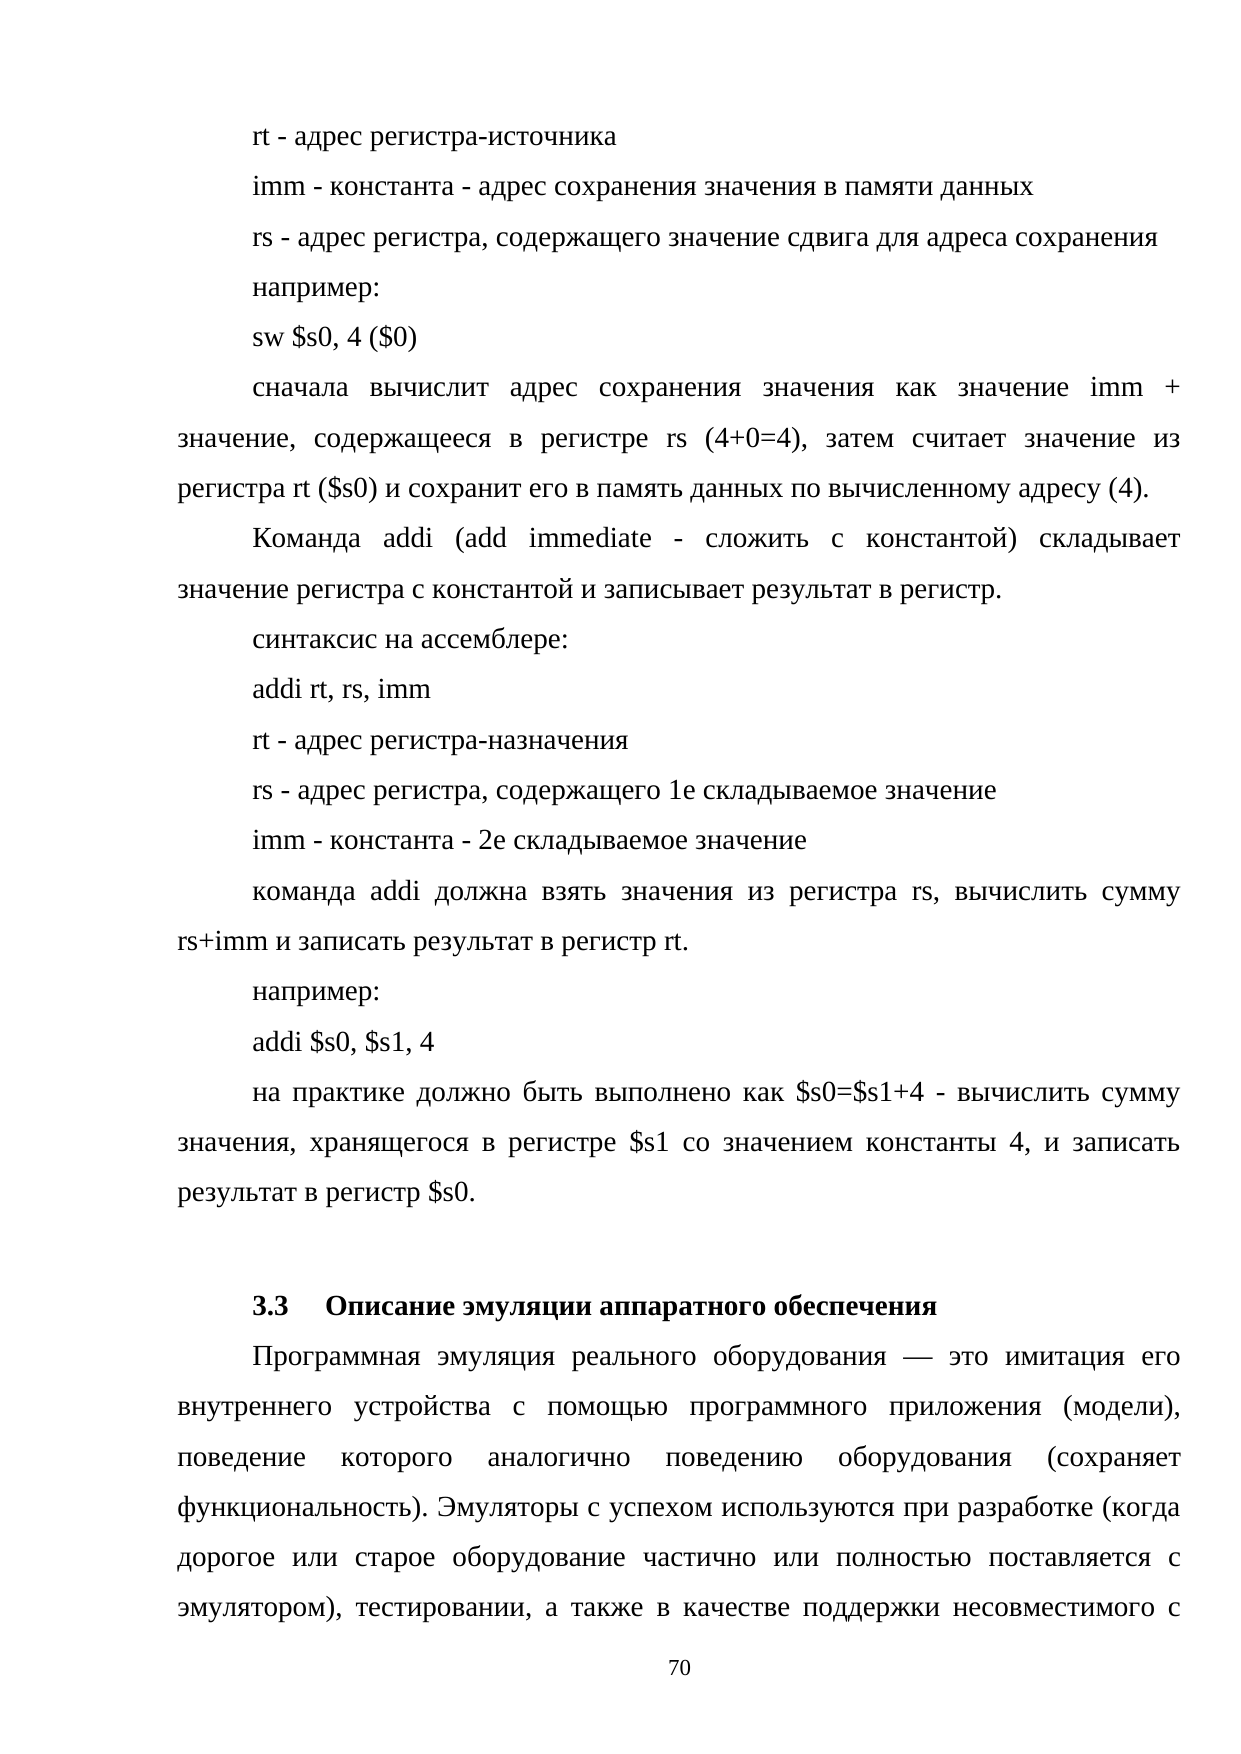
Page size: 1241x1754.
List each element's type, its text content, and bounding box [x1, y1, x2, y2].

text imm - константа - 2е складываемое значение [177, 822, 1182, 856]
text например: [177, 269, 1182, 302]
text на практике должно быть выполнено как $s0=$s1+4 - вычислить сумму значения, хранящегося в регистре $s1 со значением константы 4, и записать результат в регистр $s0. [177, 1074, 1182, 1208]
text команда addi должна взять значения из регистра rs, вычислить сумму rs+imm и записать результат в регистр rt. [177, 873, 1182, 957]
subtitle Описание эмуляции аппаратного обеспечения [177, 1288, 1182, 1321]
text imm - константа - адрес сохранения значения в памяти данных [177, 168, 1182, 202]
text addi rt, rs, imm [177, 671, 1182, 705]
text sw $s0, 4 ($0) [177, 319, 1182, 353]
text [177, 1338, 1182, 1623]
text синтаксис на ассемблере: [177, 621, 1182, 655]
text rt - адрес регистра-источника [177, 118, 1182, 152]
text например: [177, 973, 1182, 1007]
text rt - адрес регистра-назначения [177, 722, 1182, 755]
text addi $s0, $s1, 4 [177, 1024, 1182, 1057]
text сначала вычислит адрес сохранения значения как значение imm + значение, содержащееся в регистре rs (4+0=4), затем считает значение из регистра rt ($s0) и сохранит его в память данных по вычисленному адресу (4). [177, 369, 1182, 504]
text Команда addi (add immediate - сложить с константой) складывает значение регистра с константой и записывает результат в регистр. [177, 521, 1182, 604]
text rs - адрес регистра, содержащего значение сдвига для адреса сохранения [177, 219, 1182, 252]
text rs - адрес регистра, содержащего 1е складываемое значение [177, 772, 1182, 806]
